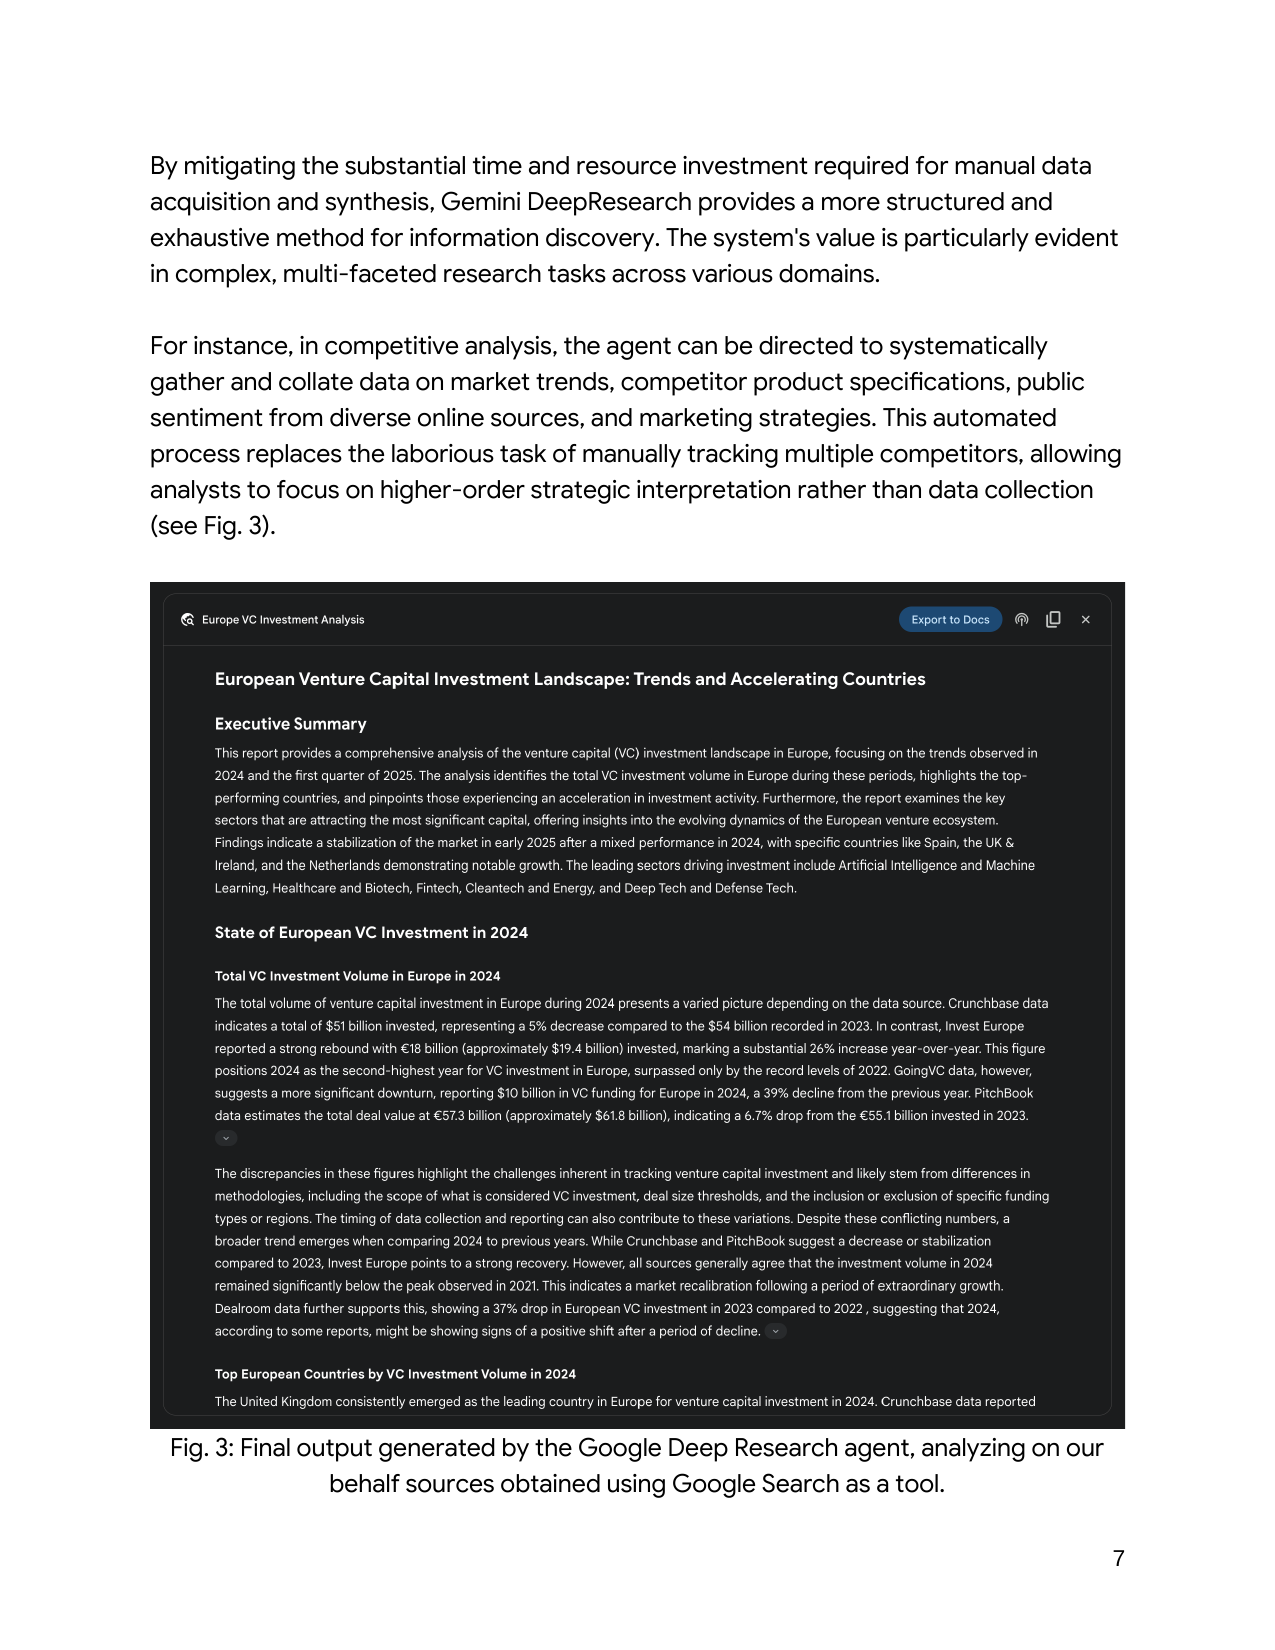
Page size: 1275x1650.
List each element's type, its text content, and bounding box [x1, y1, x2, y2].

text By mitigating the substantial time and resource investment required for manual data acquisition and synthesis, Gemini DeepResearch provides a more structured and exhaustive method for information discovery. The system's value is particularly evident in complex, multi-faceted research tasks across various domains. [150, 150, 1125, 289]
text Fig. 3: Final output generated by the Google Deep Research agent, analyzing on our behalf sources obtained using Google Search as a tool. [150, 1432, 1125, 1499]
picture [150, 582, 1125, 1429]
text For instance, in competitive analysis, the agent can be directed to systematically gather and collate data on market trends, competitor product specifications, public sentiment from diverse online sources, and marketing strategies. This automated process replaces the laborious task of manually tracking multiple competitors, allowing analysts to focus on higher-order strategic interpretation rather than data collection (see Fig. 3). [150, 330, 1125, 542]
